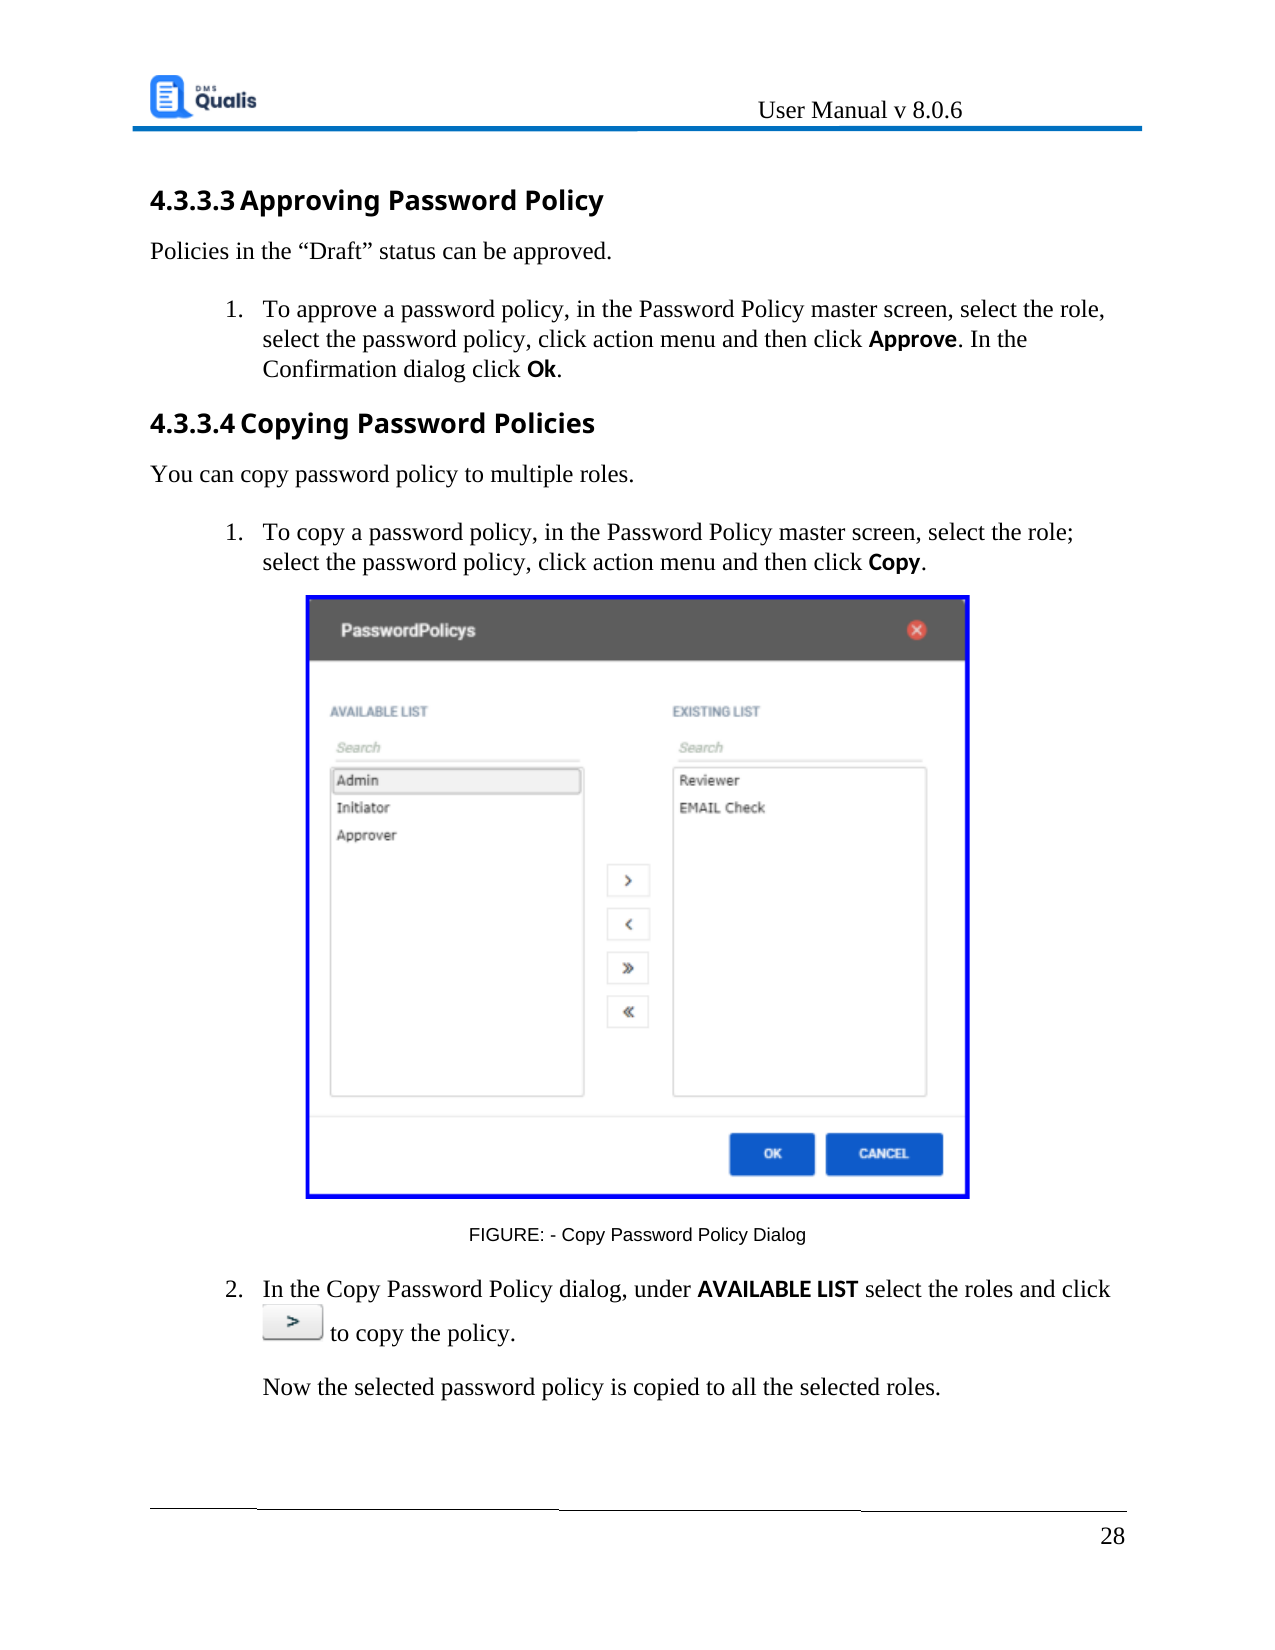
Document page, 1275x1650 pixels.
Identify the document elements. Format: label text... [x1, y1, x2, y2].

list To approve a password policy, in the Password Policy master screen, select the role, select the password policy, click action menu and then click Approve. In the Confirmation dialog click Ok. [225, 294, 1125, 384]
list Now the selected password policy is copied to all the selected roles. [262, 1372, 1125, 1401]
text FIGURE: - Copy Password Policy Dialog [150, 1224, 1125, 1245]
picture [305, 595, 970, 1199]
text You can copy password policy to multiple roles. [150, 459, 1125, 488]
text In the Copy Password Policy dialog, under AVAILABLE LIST select the roles and click to copy the policy. [225, 1273, 1125, 1347]
text Policies in the “Draft” status can be approved. [150, 236, 1125, 265]
subtitle Copying Password Policies [150, 404, 1125, 441]
subtitle Approving Password Policy [150, 181, 1125, 218]
list To copy a password policy, in the Password Policy master screen, select the role; select the password policy, click action menu and then click Copy. [225, 517, 1125, 577]
picture [150, 75, 257, 119]
picture [262, 1304, 324, 1342]
